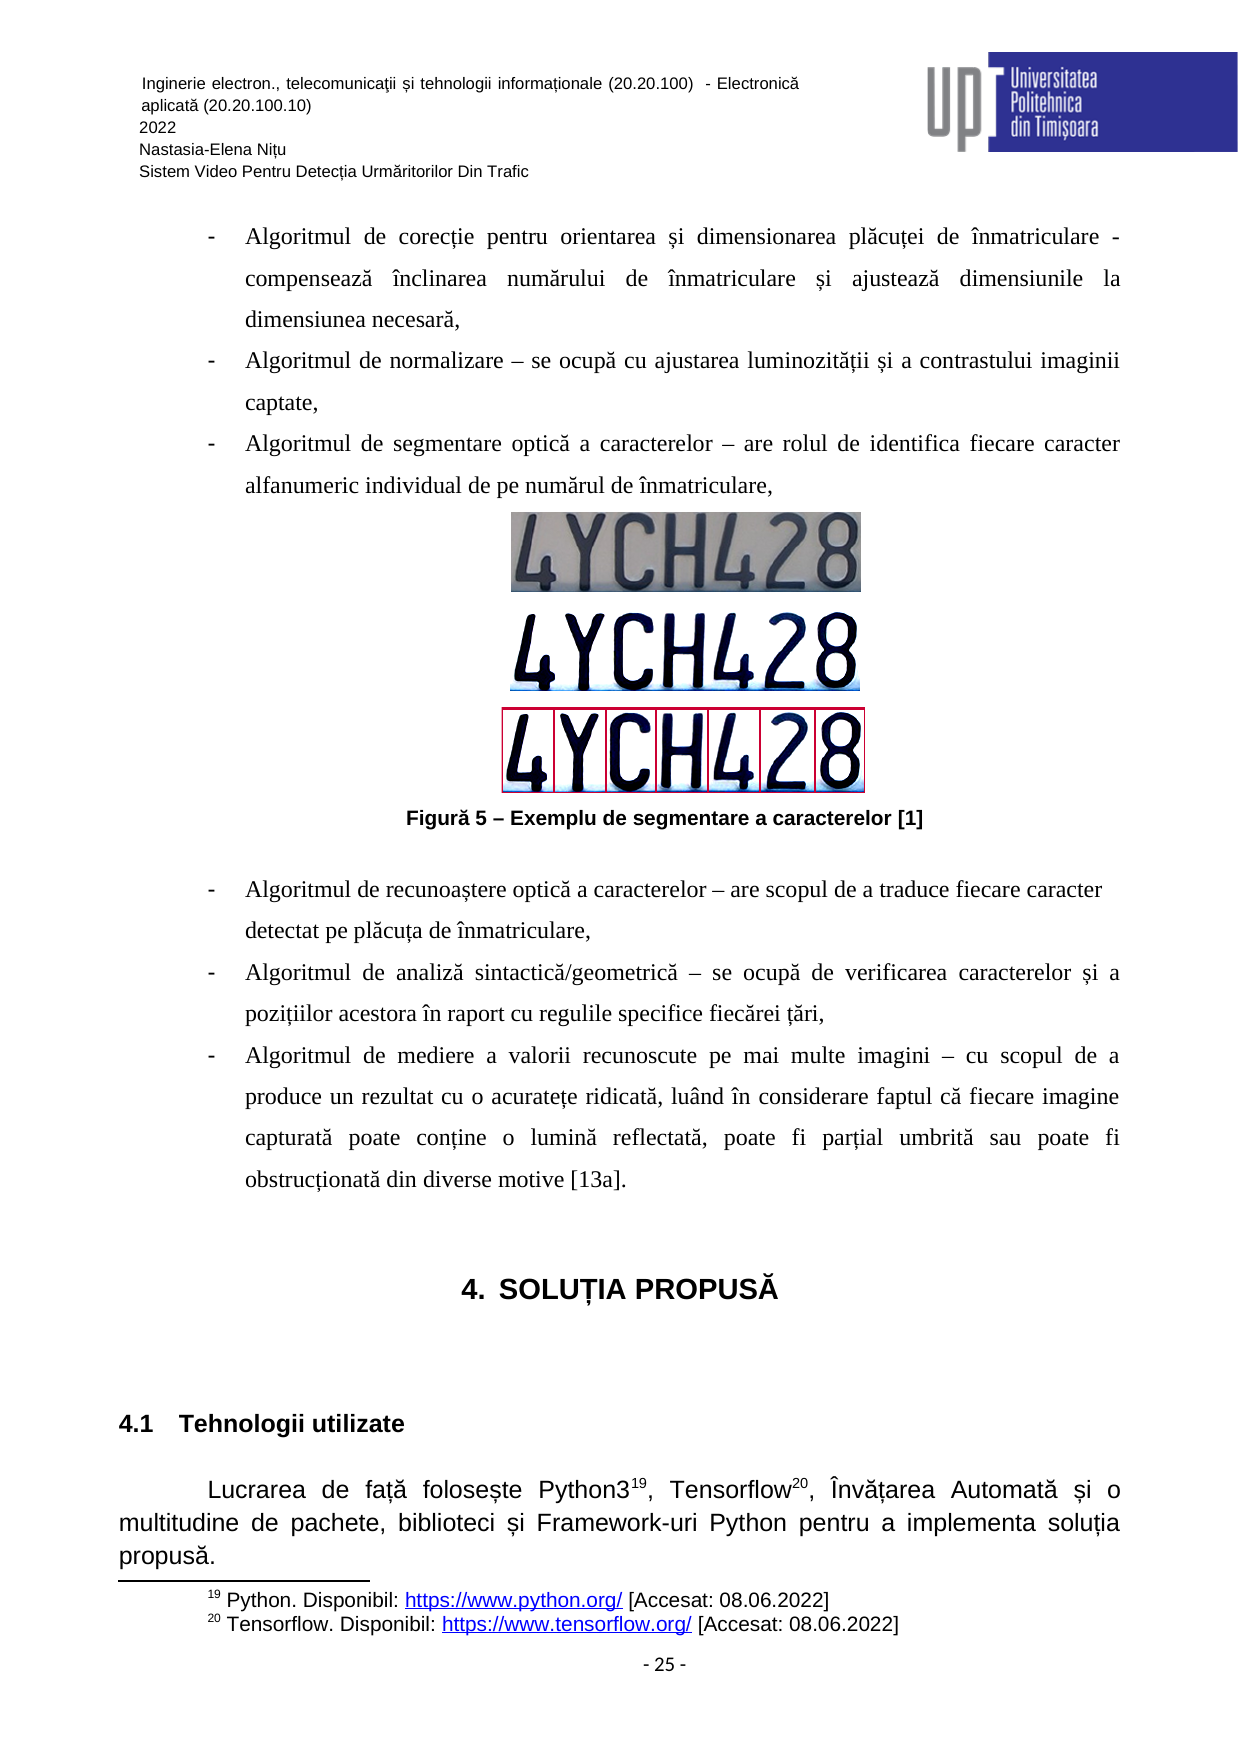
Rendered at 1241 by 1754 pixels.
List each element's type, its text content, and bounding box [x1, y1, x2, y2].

subtitle Tehnologii utilizate [118, 1409, 1122, 1437]
text Figură 5 – Exemplu de segmentare a caracterelor [118, 806, 1122, 830]
picture [501, 512, 865, 793]
list Algoritmul de segmentare optică a caracterelor – are rolul de identifica fiecare caracter alfanumeric individual de pe numărul de înmatriculare, [207, 429, 1122, 498]
list SOLUȚIA PROPUSĂ [118, 1272, 1122, 1306]
picture [927, 52, 1238, 152]
list Algoritmul de recunoaștere optică a caracterelor – are scopul de a traduce fiecare caracter detectat pe plăcuța de înmatriculare, [207, 875, 1122, 944]
text Lucrarea de față folosește Python3, Tensorflow, Învățarea Automată și o multitudine de pachete, biblioteci și Framework-uri Python pentru a implementa soluția propusă. [118, 1475, 1122, 1569]
list Algoritmul de corecție pentru orientarea și dimensionarea plăcuței de înmatriculare - compensează înclinarea numărului de înmatriculare și ajustează dimensiunile la dimensiunea necesară, [207, 222, 1122, 333]
list Algoritmul de analiză sintactică/geometrică – se ocupă de verificarea caracterelor și a pozițiilor acestora în raport cu regulile specifice fiecărei țări, [207, 958, 1122, 1027]
list Algoritmul de mediere a valorii recunoscute pe mai multe imagini – cu scopul de a produce un rezultat cu o acuratețe ridicată, luând în considerare faptul că fiecare imagine capturată poate conține o lumină reflectată, poate fi parțial umbrită sau poate fi obstrucționată din diverse motive [13a]. [207, 1041, 1122, 1192]
list Algoritmul de normalizare – se ocupă cu ajustarea luminozității și a contrastului imaginii captate, [207, 346, 1122, 415]
